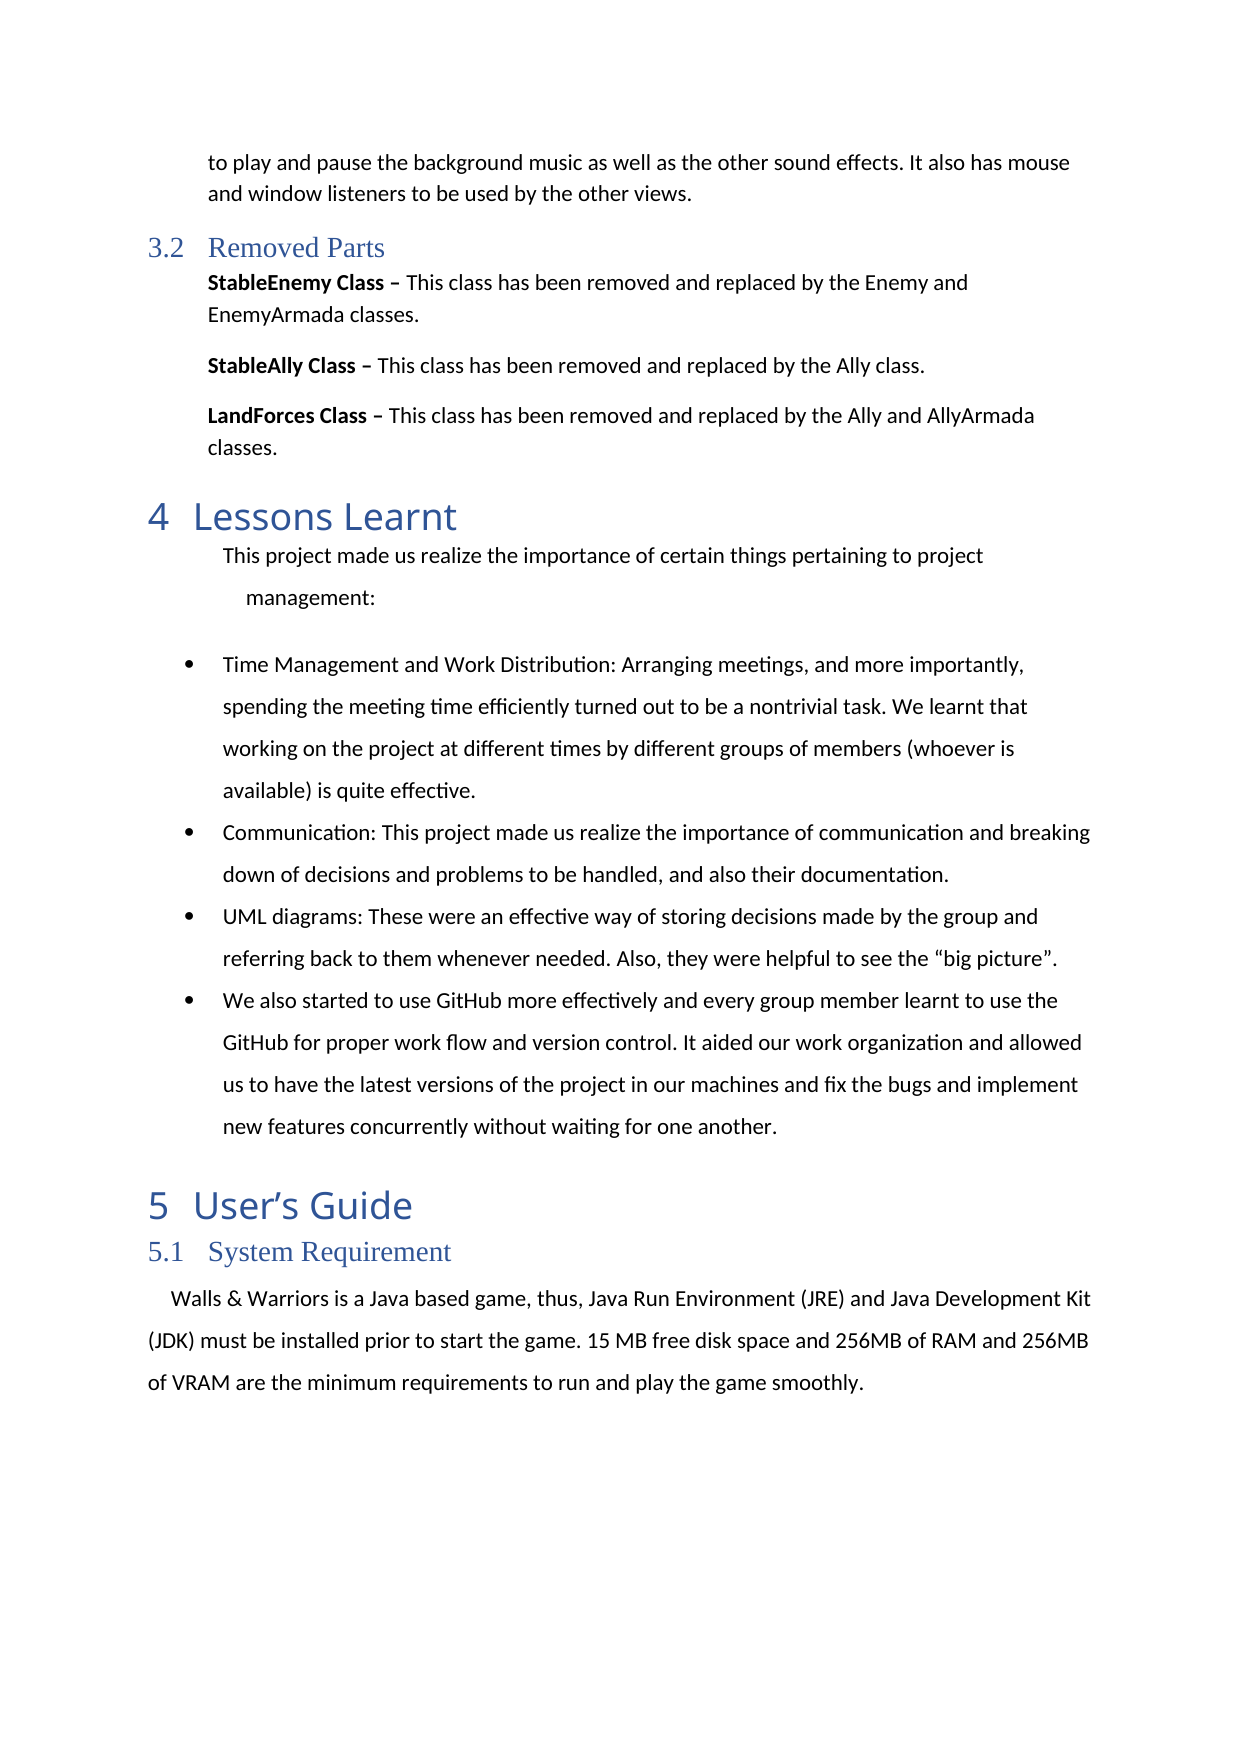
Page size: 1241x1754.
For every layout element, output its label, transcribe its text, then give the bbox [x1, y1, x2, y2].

list This project made us realize the importance of certain things pertaining to project management: [171, 541, 1093, 611]
list Communication: This project made us realize the importance of communication and breaking down of decisions and problems to be handled, and also their documentation. [185, 818, 1093, 888]
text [208, 148, 1093, 207]
text StableAlly Class – This class has been removed and replaced by the Ally class. [193, 351, 1093, 379]
subtitle System Requirement [148, 1234, 1093, 1268]
subtitle Lessons Learnt [148, 490, 1093, 541]
list UML diagrams: These were an effective way of storing decisions made by the group and referring back to them whenever needed. Also, they were helpful to see the “big picture”. [185, 902, 1093, 972]
text Walls & Warriors is a Java based game, thus, Java Run Environment (JRE) and Java Development Kit (JDK) must be installed prior to start the game. 15 MB free disk space and 256MB of RAM and 256MB of VRAM are the minimum requirements to run and play the game smoothly. [148, 1284, 1093, 1396]
list Time Management and Work Distribution: Arranging meetings, and more importantly, spending the meeting time efficiently turned out to be a nontrivial task. We learnt that working on the project at different times by different groups of members (whoever is available) is quite effective. [185, 650, 1093, 804]
text StableEnemy Class – This class has been removed and replaced by the Enemy and EnemyArmada classes. [208, 268, 1093, 328]
subtitle User’s Guide [148, 1179, 1093, 1230]
list We also started to use GitHub more effectively and every group member learnt to use the GitHub for proper work flow and version control. It aided our work organization and allowed us to have the latest versions of the project in our machines and fix the bugs and implement new features concurrently without waiting for one another. [185, 986, 1093, 1140]
subtitle Removed Parts [148, 230, 1093, 264]
text LandForces Class – This class has been removed and replaced by the Ally and AllyArmada classes. [208, 401, 1093, 461]
